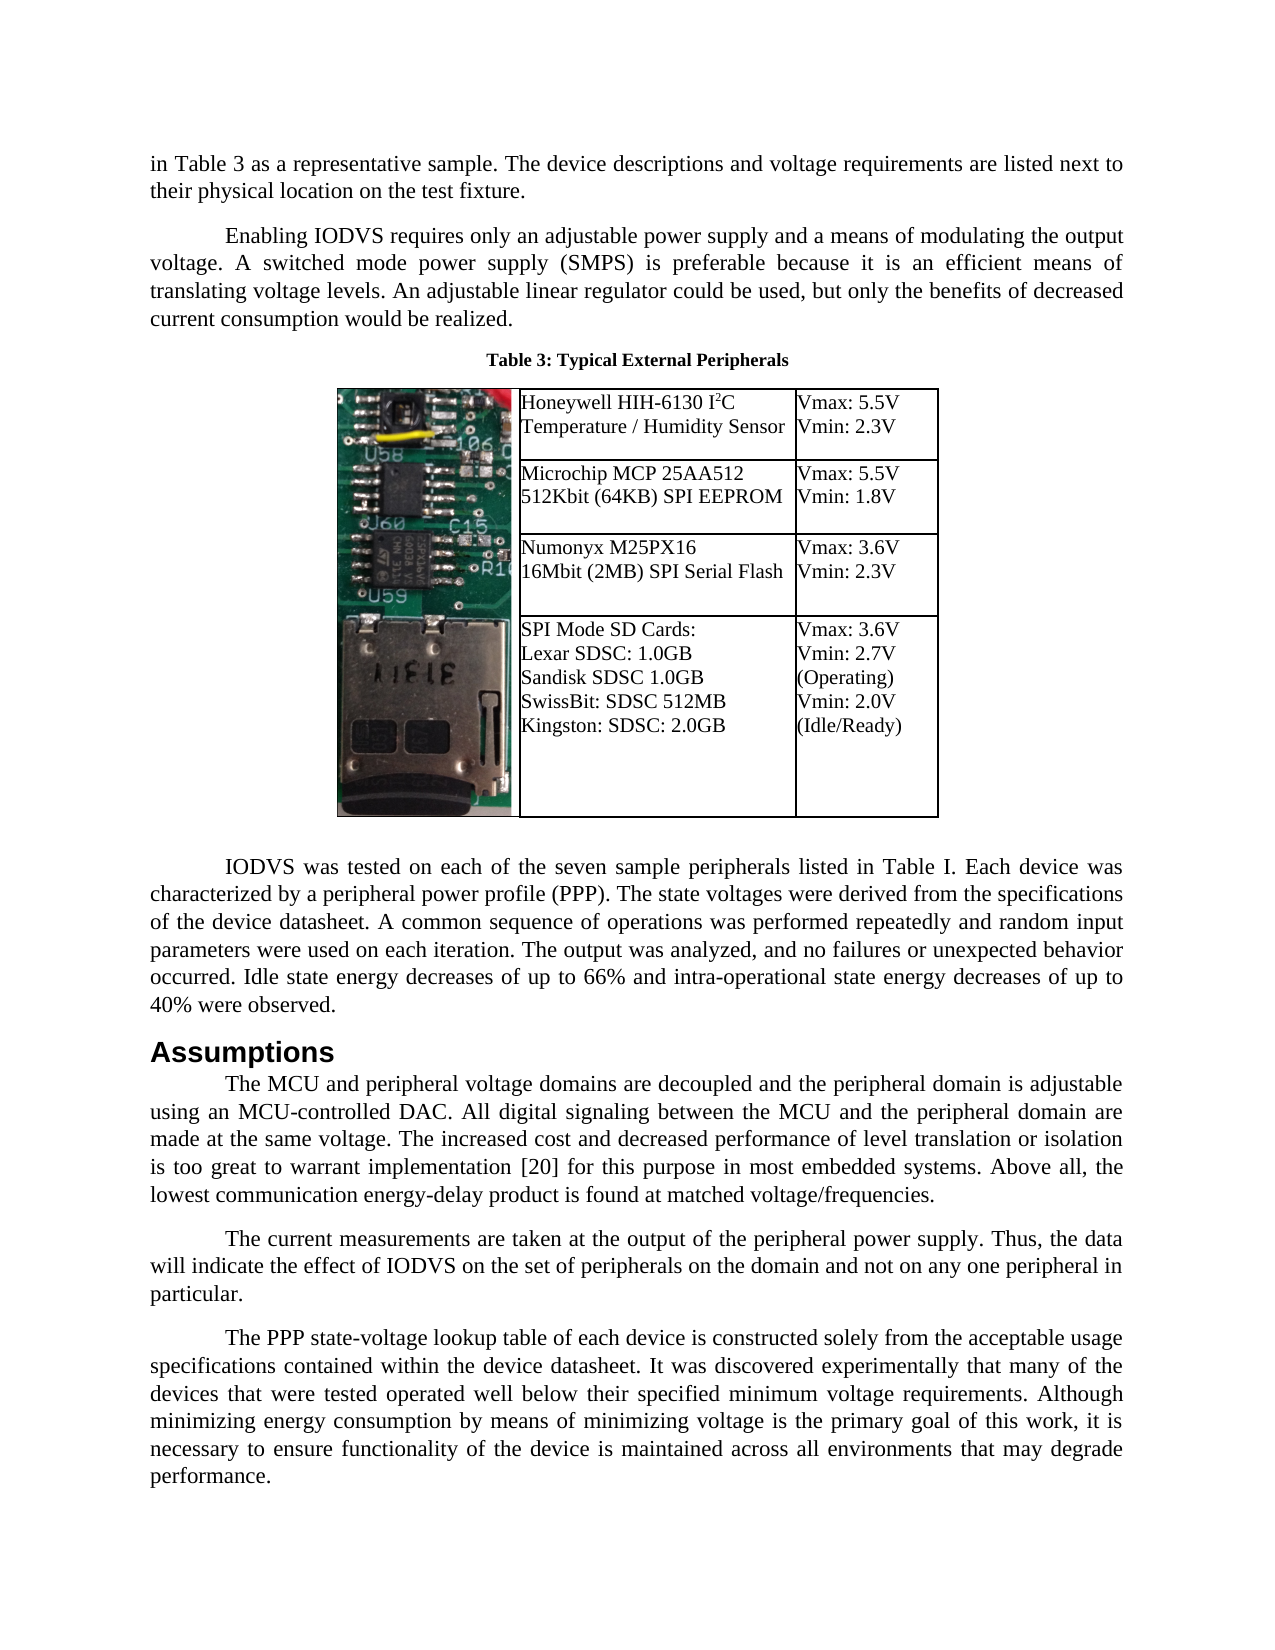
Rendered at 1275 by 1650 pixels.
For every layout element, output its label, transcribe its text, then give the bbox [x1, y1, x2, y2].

text Enabling IODVS requires only an adjustable power supply and a means of modulating the output voltage. A switched mode power supply (SMPS) is preferable because it is an efficient means of translating voltage levels. An adjustable linear regulator could be used, but only the benefits of decreased current consumption would be realized. [150, 222, 1125, 331]
table_header Honeywell HIH-6130 I2C Temperature / Humidity Sensor [521, 390, 795, 459]
table_cell Microchip MCP 25AA512 512Kbit (64KB) SPI EEPROM [521, 461, 795, 533]
table_cell SPI Mode SD Cards: Lexar SDSC: 1.0GB Sandisk SDSC 1.0GB SwissBit: SDSC 512MB Kingston: SDSC: 2.0GB [521, 617, 795, 816]
subtitle Assumptions [150, 1035, 1125, 1069]
text The MCU and peripheral voltage domains are decoupled and the peripheral domain is adjustable using an MCU-controlled DAC. All digital signaling between the MCU and the peripheral domain are made at the same voltage. The increased cost and decreased performance of level translation or isolation is too great to warrant implementation for this purpose in most embedded systems. Above all, the lowest communication energy-delay product is found at matched voltage/frequencies. [150, 1070, 1125, 1207]
text IODVS was tested on each of the seven sample peripherals listed in Table I. Each device was characterized by a peripheral power profile (PPP). The state voltages were derived from the specifications of the device datasheet. A common sequence of operations was performed repeatedly and random input parameters were used on each iteration. The output was analyzed, and no failures or unexpected behavior occurred. Idle state energy decreases of up to 66% and intra-operational state energy decreases of up to 40% were observed. [150, 853, 1125, 1017]
table_cell Vmax: 3.6V Vmin: 2.7V (Operating) Vmin: 2.0V (Idle/Ready) [797, 617, 937, 816]
table_cell Vmax: 5.5V Vmin: 1.8V [797, 461, 937, 533]
table_cell Numonyx M25PX16 16Mbit (2MB) SPI Serial Flash [521, 535, 795, 615]
text Table 3: Typical External Peripherals [150, 349, 1125, 371]
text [150, 150, 1125, 204]
text The current measurements are taken at the output of the peripheral power supply. Thus, the data will indicate the effect of IODVS on the set of peripherals on the domain and not on any one peripheral in particular. [150, 1225, 1125, 1307]
table_cell Vmax: 3.6V Vmin: 2.3V [797, 535, 937, 615]
text The PPP state-voltage lookup table of each device is constructed solely from the acceptable usage specifications contained within the device datasheet. It was discovered experimentally that many of the devices that were tested operated well below their specified minimum voltage requirements. Although minimizing energy consumption by means of minimizing voltage is the primary goal of this work, it is necessary to ensure functionality of the device is maintained across all environments that may degrade performance. [150, 1324, 1125, 1489]
table_header Vmax: 5.5V Vmin: 2.3V [797, 390, 937, 459]
table_header [512, 389, 519, 816]
picture [337, 389, 512, 816]
